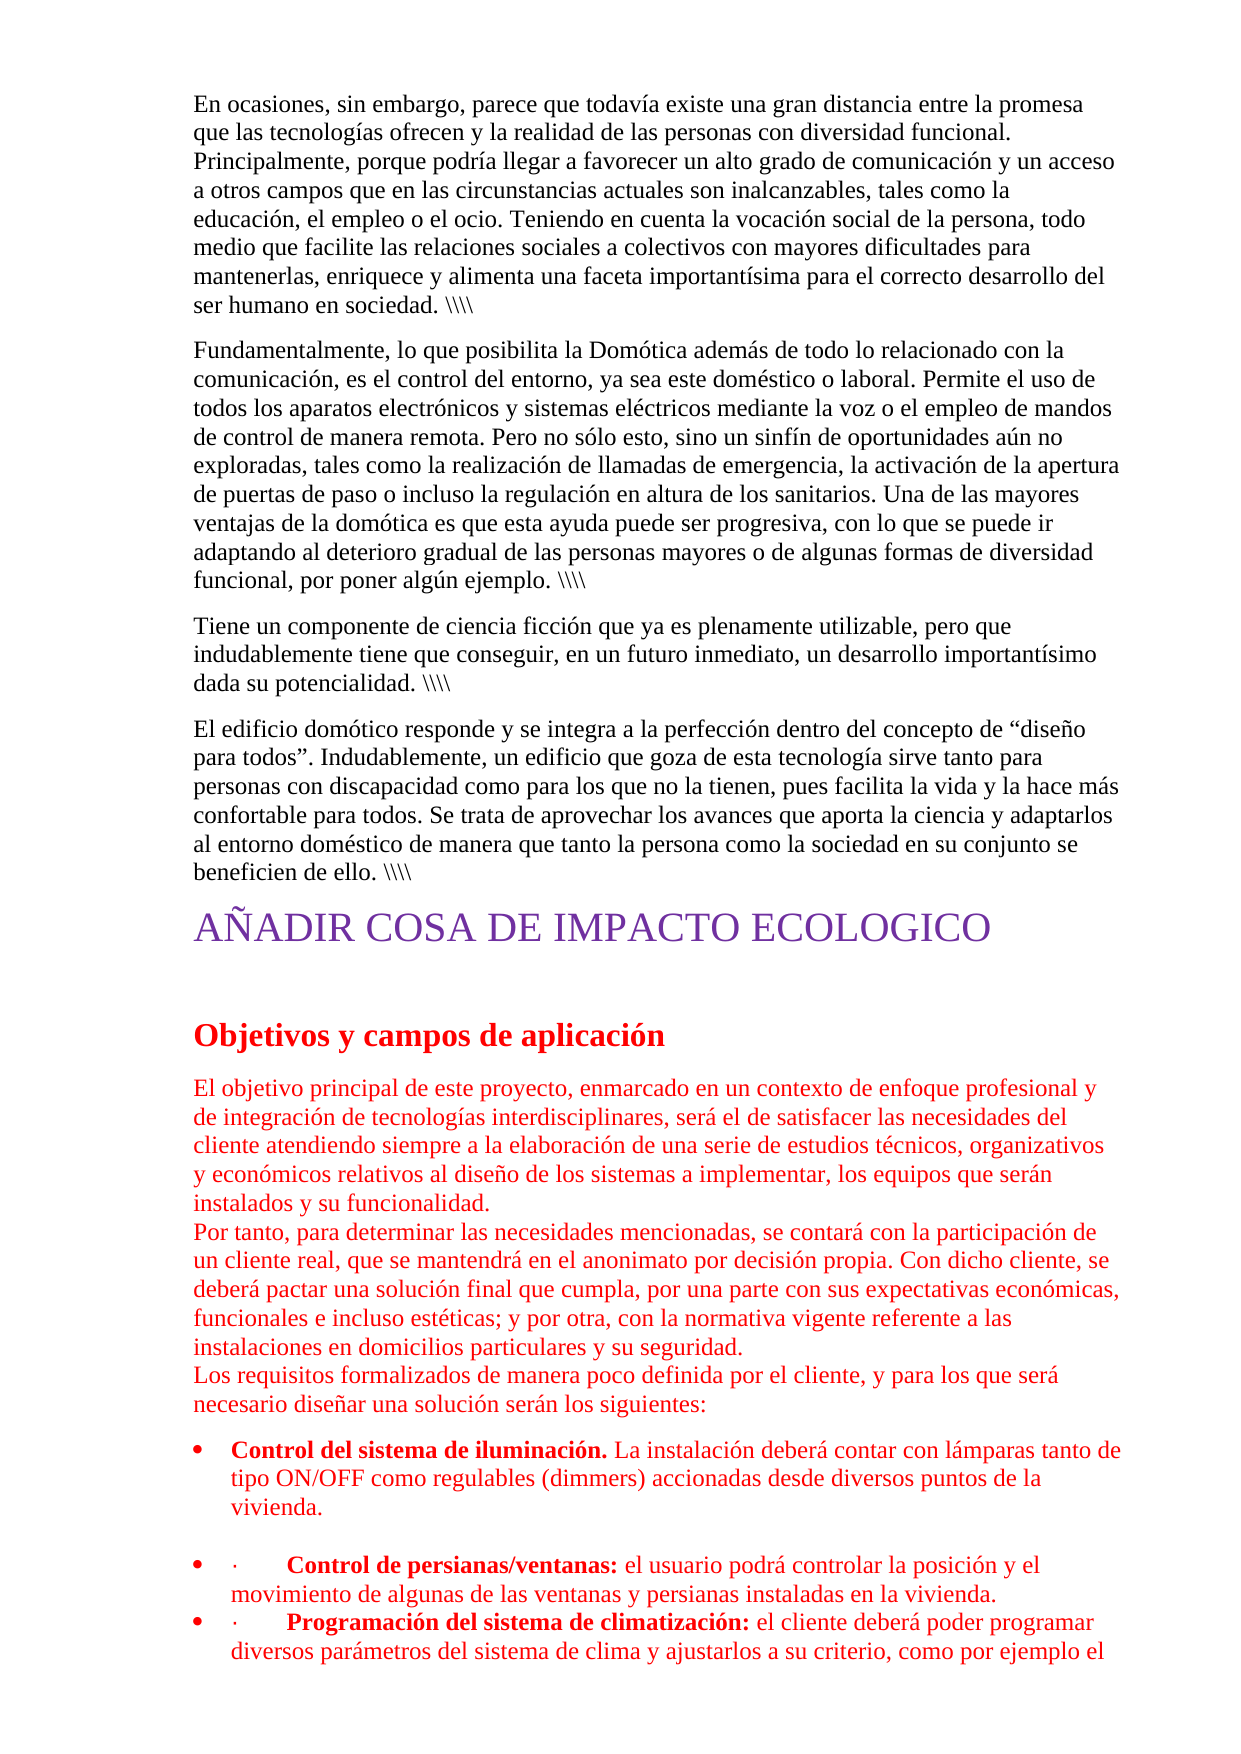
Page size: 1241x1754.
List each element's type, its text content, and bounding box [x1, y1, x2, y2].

text Fundamentalmente, lo que posibilita la Domótica además de todo lo relacionado con la comunicación, es el control del entorno, ya sea este doméstico o laboral. Permite el uso de todos los aparatos electrónicos y sistemas eléctricos mediante la voz o el empleo de mandos de control de manera remota. Pero no sólo esto, sino un sinfín de oportunidades aún no exploradas, tales como la realización de llamadas de emergencia, la activación de la apertura de puertas de paso o incluso la regulación en altura de los sanitarios. Una de las mayores ventajas de la domótica es que esta ayuda puede ser progresiva, con lo que se puede ir adaptando al deterioro gradual de las personas mayores o de algunas formas de diversidad funcional, por poner algún ejemplo. \\\\ [551, 335, 1122, 594]
text El objetivo principal de este proyecto, enmarcado en un contexto de enfoque profesional y de integración de tecnologías interdisciplinares, será el de satisfacer las necesidades del cliente atendiendo siempre a la elaboración de una serie de estudios técnicos, organizativos y económicos relativos al diseño de los sistemas a implementar, los equipos que serán instalados y su funcionalidad. [193, 1073, 1122, 1217]
text Los requisitos formalizados de manera poco definida por el cliente, y para los que será necesario diseñar una solución serán los siguientes: [193, 1361, 1122, 1418]
text El edificio domótico responde y se integra a la perfección dentro del concepto de “diseño para todos”. Indudablemente, un edificio que goza de esta tecnología sirve tanto para personas con discapacidad como para los que no la tienen, pues facilita la vida y la hace más confortable para todos. Se trata de aprovechar los avances que aporta la ciencia y adaptarlos al entorno doméstico de manera que tanto la persona como la sociedad en su conjunto se beneficien de ello. \\\\ [193, 714, 1122, 886]
text En ocasiones, sin embargo, parece que todavía existe una gran distancia entre la promesa que las tecnologías ofrecen y la realidad de las personas con diversidad funcional. Principalmente, porque podría llegar a favorecer un alto grado de comunicación y un acceso a otros campos que en las circunstancias actuales son inalcanzables, tales como la educación, el empleo o el ocio. Teniendo en cuenta la vocación social de la persona, todo medio que facilite las relaciones sociales a colectivos con mayores dificultades para mantenerlas, enriquece y alimenta una faceta importantísima para el correcto desarrollo del ser humano en sociedad. \\\\ [193, 89, 1122, 319]
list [193, 1607, 1122, 1665]
text AÑADIR COSA DE IMPACTO ECOLOGICO [193, 903, 1122, 951]
text Objetivos y campos de aplicación [193, 1015, 1122, 1053]
list Control del sistema de iluminación. La instalación deberá contar con lámparas tanto de tipo ON/OFF como regulables (dimmers) accionadas desde diversos puntos de la vivienda. [193, 1435, 1122, 1521]
text Por tanto, para determinar las necesidades mencionadas, se contará con la participación de un cliente real, que se mantendrá en el anonimato por decisión propia. Con dicho cliente, se deberá pactar una solución final que cumpla, por una parte con sus expectativas económicas, funcionales e incluso estéticas; y por otra, con la normativa vigente referente a las instalaciones en domicilios particulares y su seguridad. [193, 1217, 1122, 1361]
list · Control de persianas/ventanas: el usuario podrá controlar la posición y el movimiento de algunas de las ventanas y persianas instaladas en la vivienda. [193, 1550, 1122, 1607]
text Tiene un componente de ciencia ficción que ya es plenamente utilizable, pero que indudablemente tiene que conseguir, en un futuro inmediato, un desarrollo importantísimo dada su potencialidad. \\\\ [193, 611, 1122, 697]
